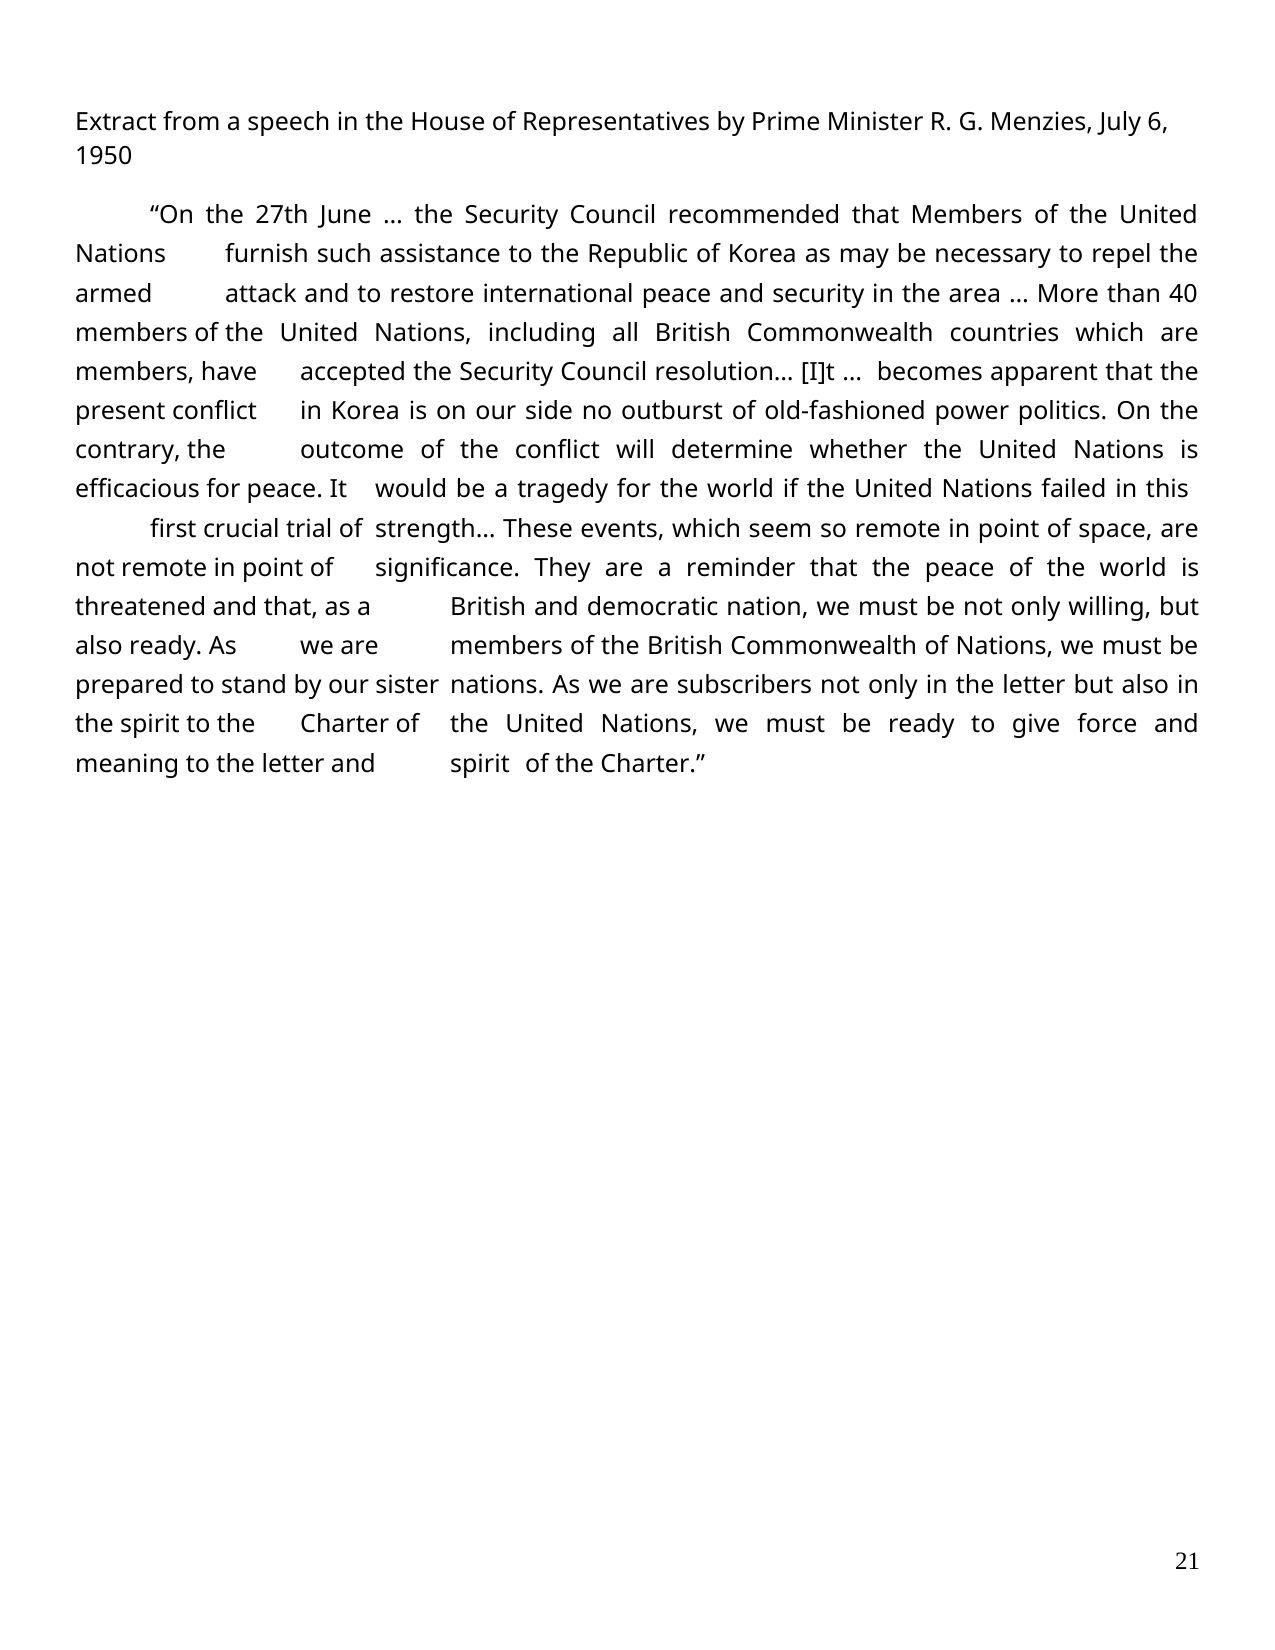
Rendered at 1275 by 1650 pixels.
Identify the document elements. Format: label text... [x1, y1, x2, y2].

text Extract from a speech in the House of Representatives by Prime Minister R. G. Menzies, July 6, 1950 [75, 104, 1200, 172]
text “On the 27th June … the Security Council recommended that Members of the United Nations furnish such assistance to the Republic of Korea as may be necessary to repel the armed attack and to restore international peace and security in the area … More than 40 members of the United Nations, including all British Commonwealth countries which are members, have accepted the Security Council resolution… [I]t … becomes apparent that the present conflict in Korea is on our side no outburst of old-fashioned power politics. On the contrary, the outcome of the conflict will determine whether the United Nations is efficacious for peace. It would be a tragedy for the world if the United Nations failed in this first crucial trial of strength… These events, which seem so remote in point of space, are not remote in point of significance. They are a reminder that the peace of the world is threatened and that, as a British and democratic nation, we must be not only willing, but also ready. As we are members of the British Commonwealth of Nations, we must be prepared to stand by our sister nations. As we are subscribers not only in the letter but also in the spirit to the Charter of the United Nations, we must be ready to give force and meaning to the letter and spirit of the Charter.” [75, 197, 1200, 779]
